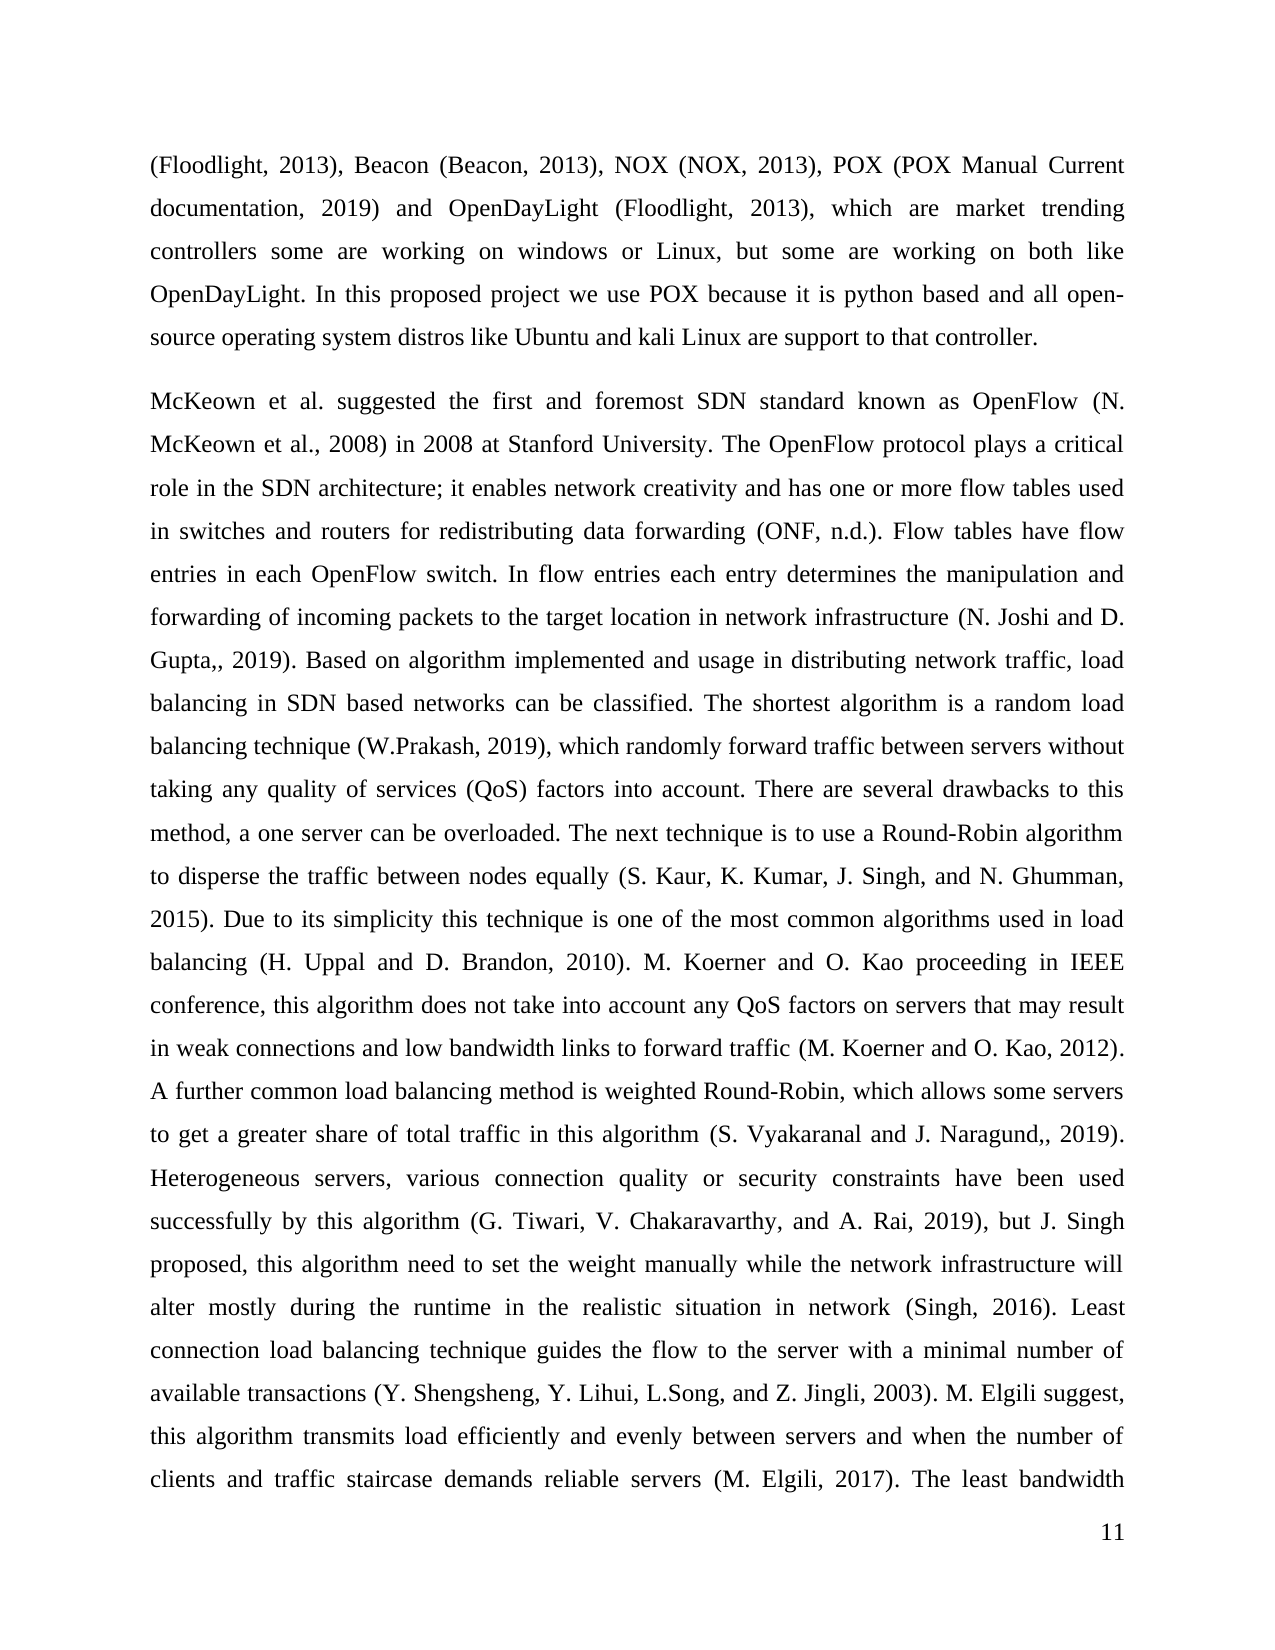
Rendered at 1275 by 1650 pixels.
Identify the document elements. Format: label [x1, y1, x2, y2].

text [150, 386, 1125, 1493]
text [150, 150, 1125, 351]
